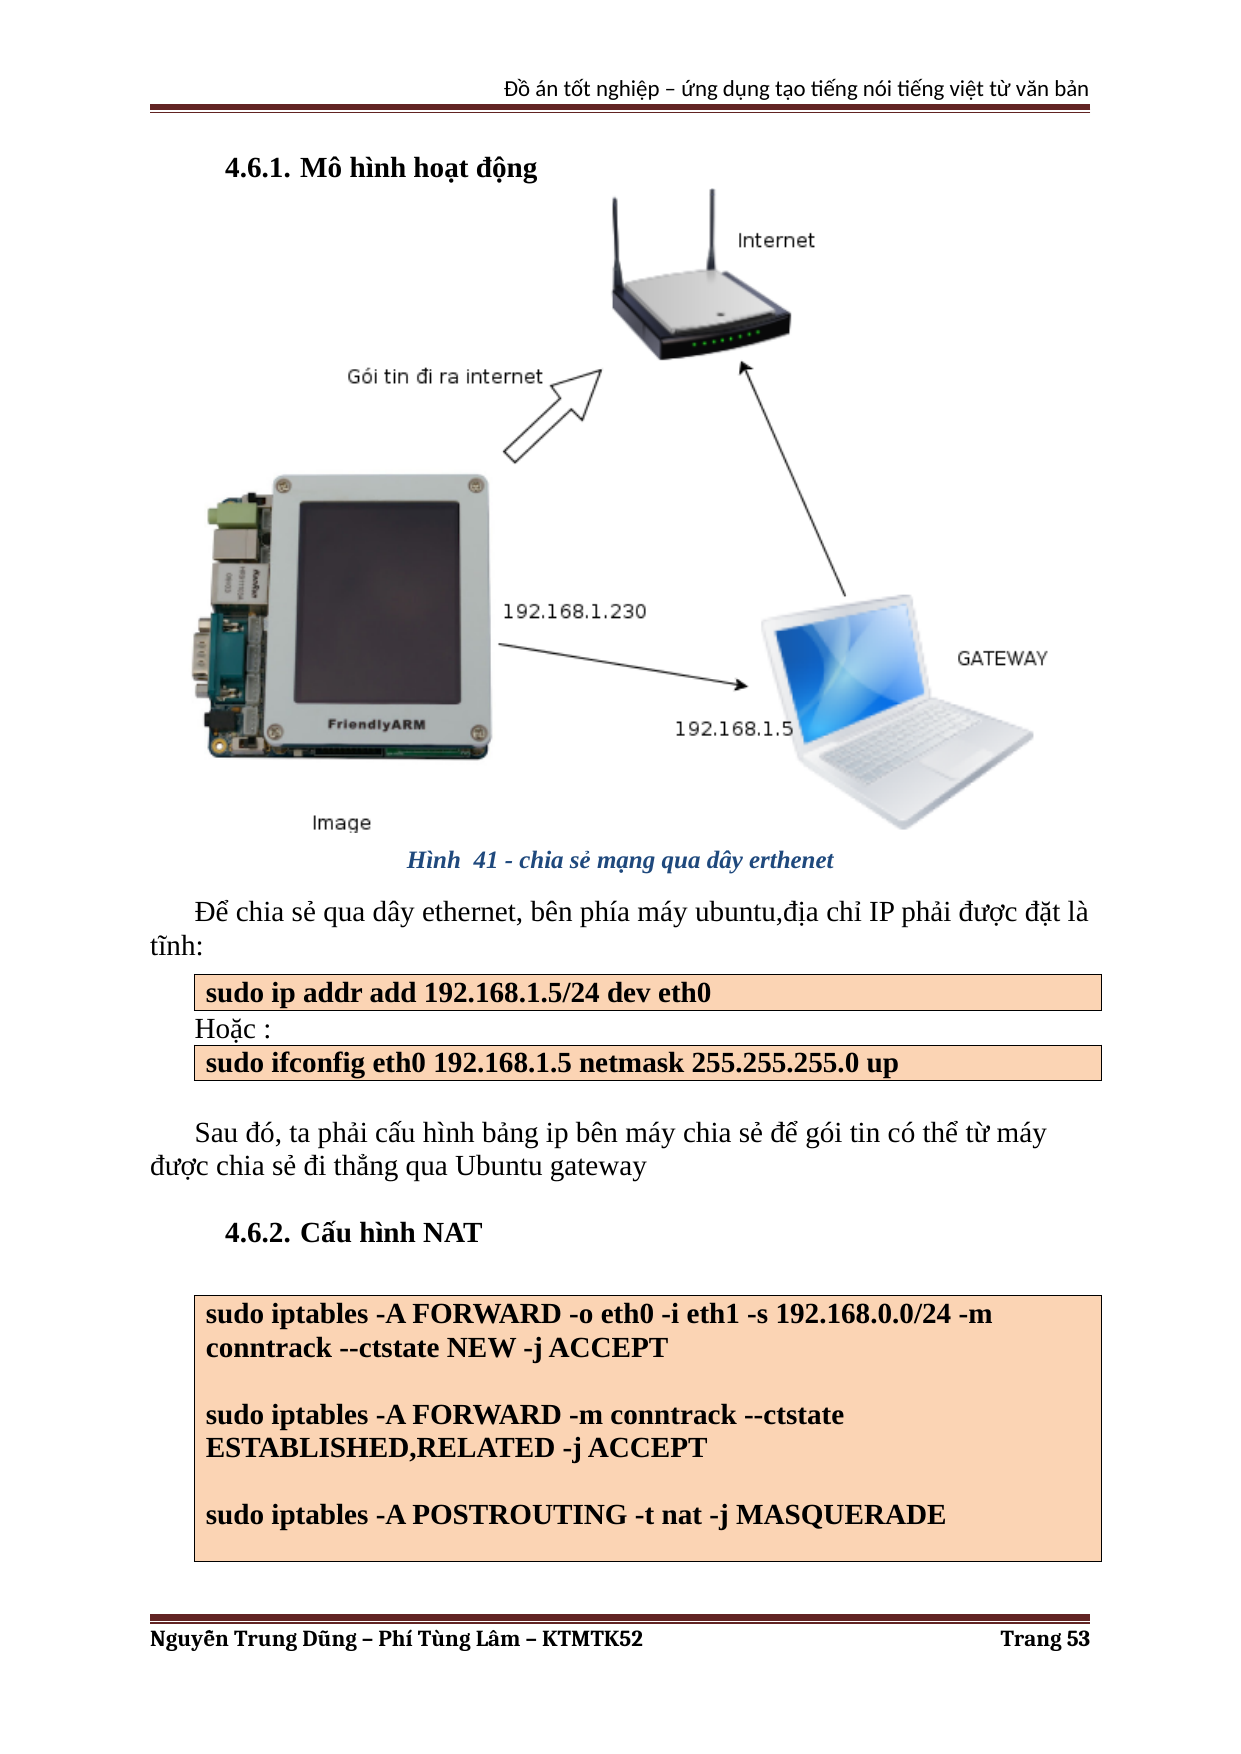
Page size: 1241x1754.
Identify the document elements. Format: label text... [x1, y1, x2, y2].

picture [186, 188, 1054, 833]
text Sau đó, ta phải cấu hình bảng ip bên máy chia sẻ để gói tin có thể từ máy được chia sẻ đi thẳng qua Ubuntu gateway [150, 1115, 1090, 1182]
text Hoặc : [150, 1011, 1090, 1044]
list Cấu hình NAT [225, 1216, 1090, 1249]
list Mô hình hoạt động [225, 150, 1090, 183]
table_header sudo ifconfig eth0 192.168.1.5 netmask 255.255.255.0 up [195, 1046, 1101, 1080]
table_header sudo iptables -A FORWARD -o eth0 -i eth1 -s 192.168.0.0/24 -m conntrack --ctstate NEW -j ACCEPT sudo iptables -A FORWARD -m conntrack --ctstate ESTABLISHED,RELATED -j ACCEPT sudo iptables -A POSTROUTING -t nat -j MASQUERADE [195, 1296, 1101, 1561]
table_header sudo ip addr add 192.168.1.5/24 dev eth0 [195, 975, 1101, 1010]
text Để chia sẻ qua dây ethernet, bên phía máy ubuntu,địa chỉ IP phải được đặt là tĩnh: [150, 894, 1090, 961]
text Hình 41 - chia sẻ mạng qua dây erthenet [150, 845, 1090, 873]
